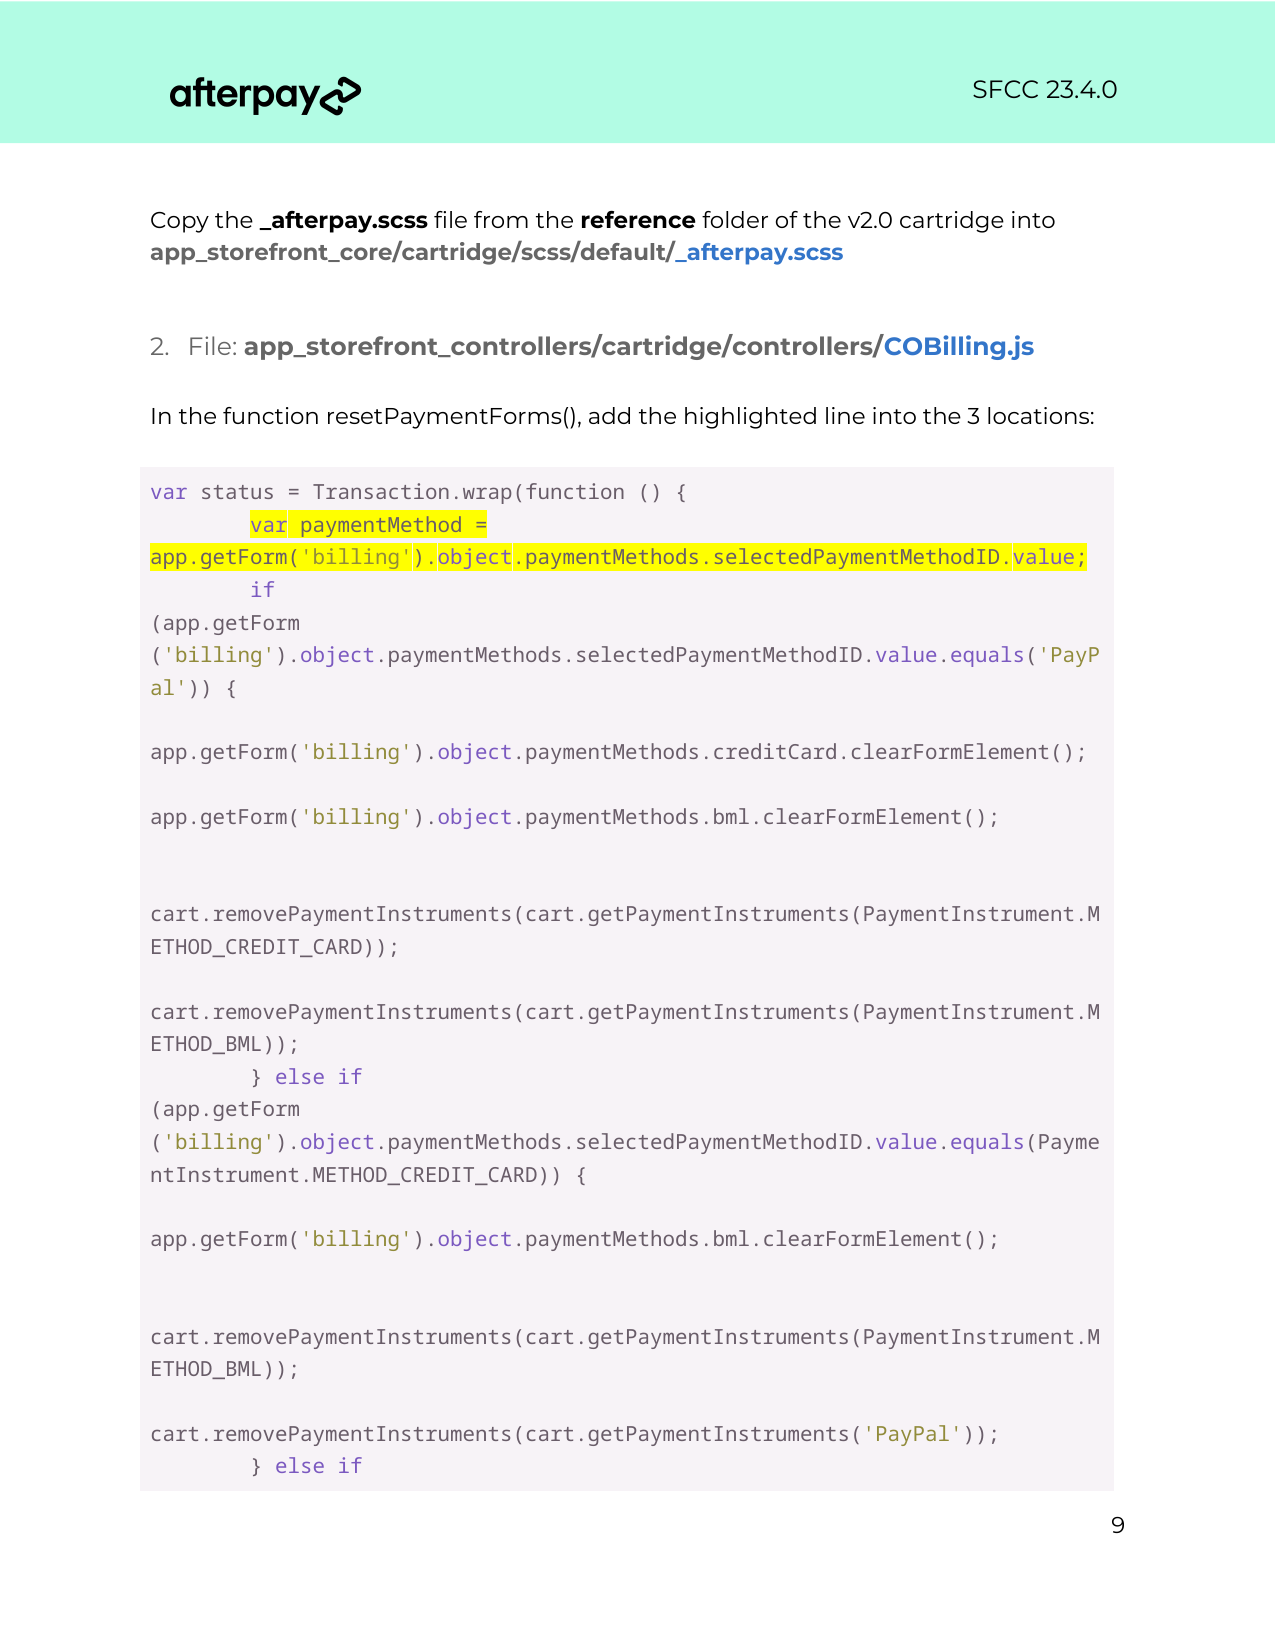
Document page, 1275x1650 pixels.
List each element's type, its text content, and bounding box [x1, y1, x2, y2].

subtitle File: app_storefront_controllers/cartridge/controllers/COBilling.js [150, 332, 1125, 362]
text In the function resetPaymentForms(), add the highlighted line into the 3 locations: [150, 403, 1125, 431]
text Copy the _afterpay.scss file from the reference folder of the v2.0 cartridge into app_storefront_core/cartridge/scss/default/_afterpay.scss [150, 206, 1125, 266]
picture [134, 48, 397, 144]
